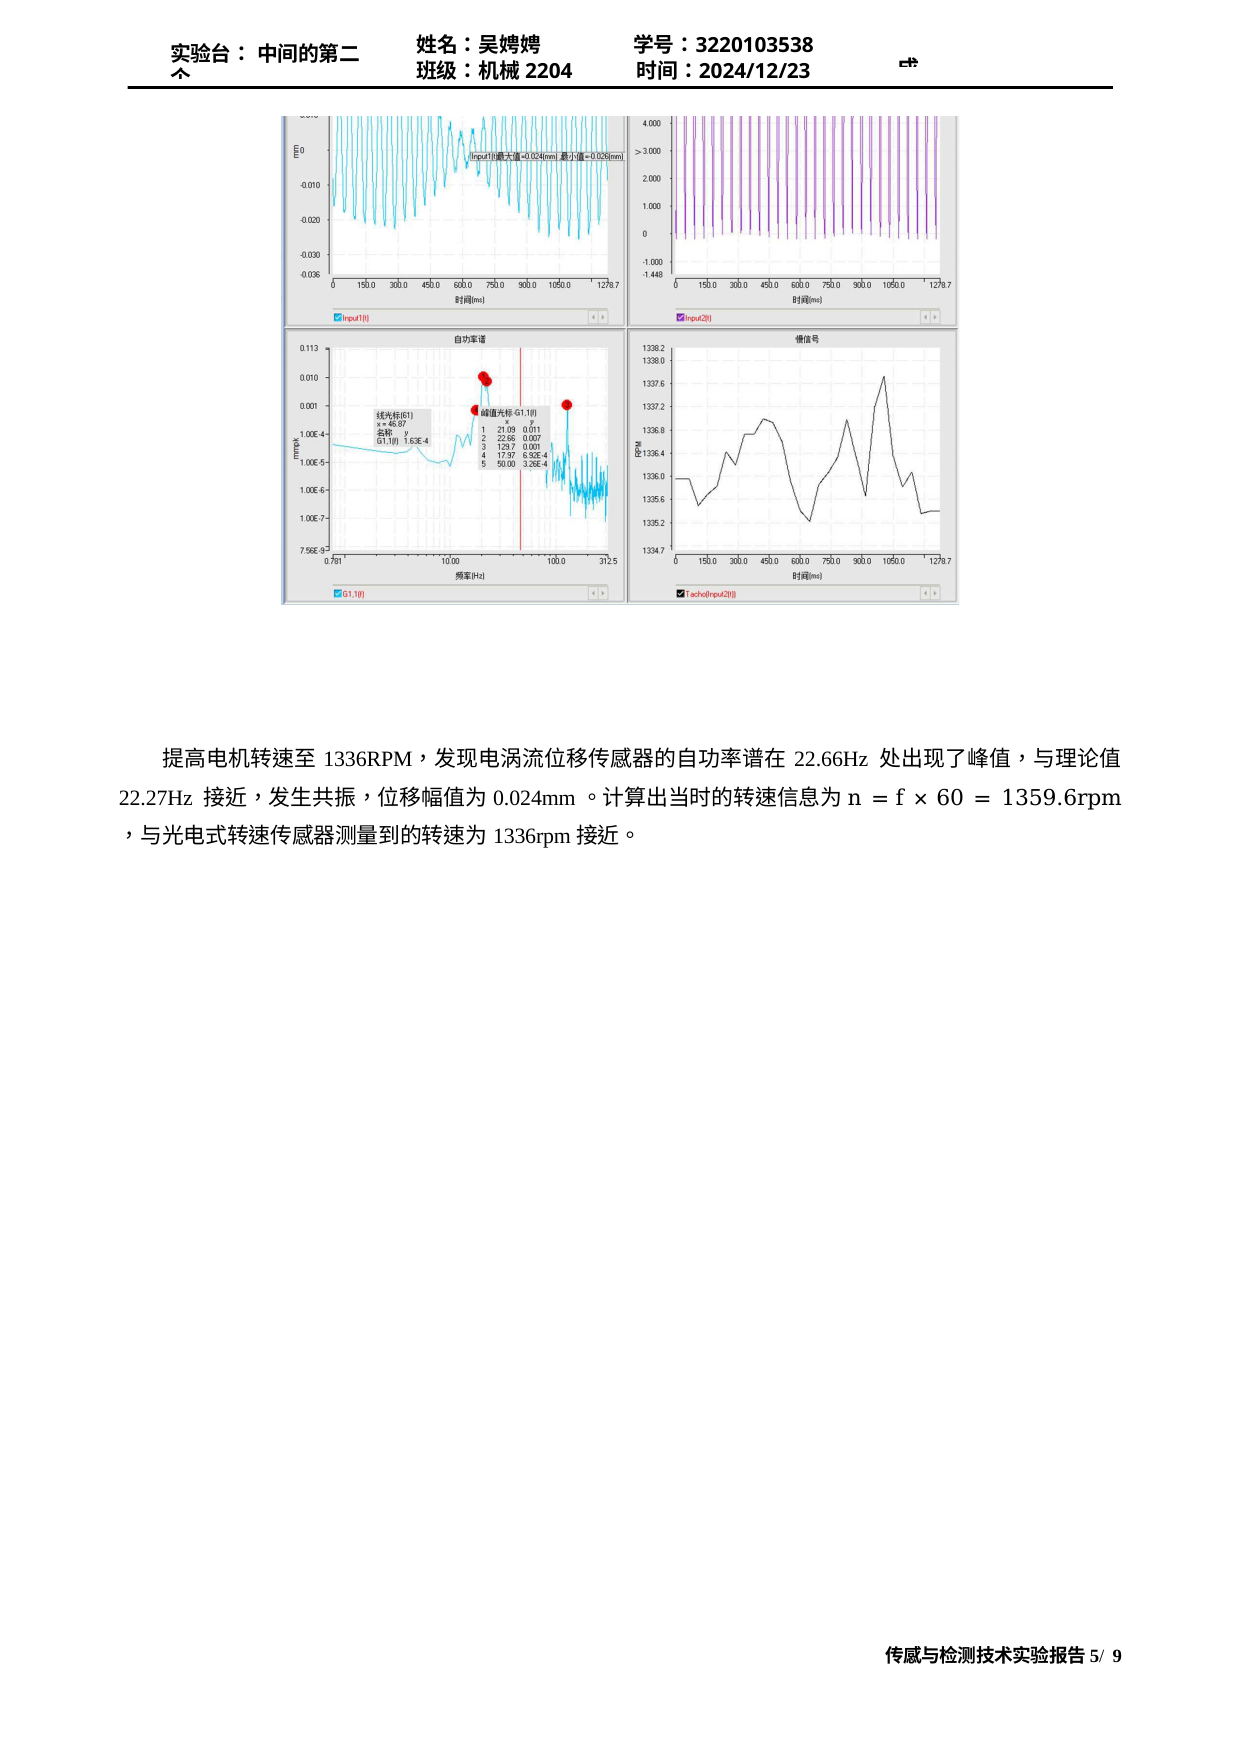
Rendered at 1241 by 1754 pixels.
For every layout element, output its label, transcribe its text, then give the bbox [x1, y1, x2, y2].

text 提高电机转速至 1336RPM，发现电涡流位移传感器的自功率谱在 22.66Hz 处出现了峰值，与理论值22.27Hz 接近，发生共振，位移幅值为 0.024mm 。计算出当时的转速信息为n = f × 60 = 1359.6rpm ，与光电式转速传感器测量到的转速为 1336rpm 接近。 [118, 743, 1122, 850]
picture [280, 116, 960, 605]
